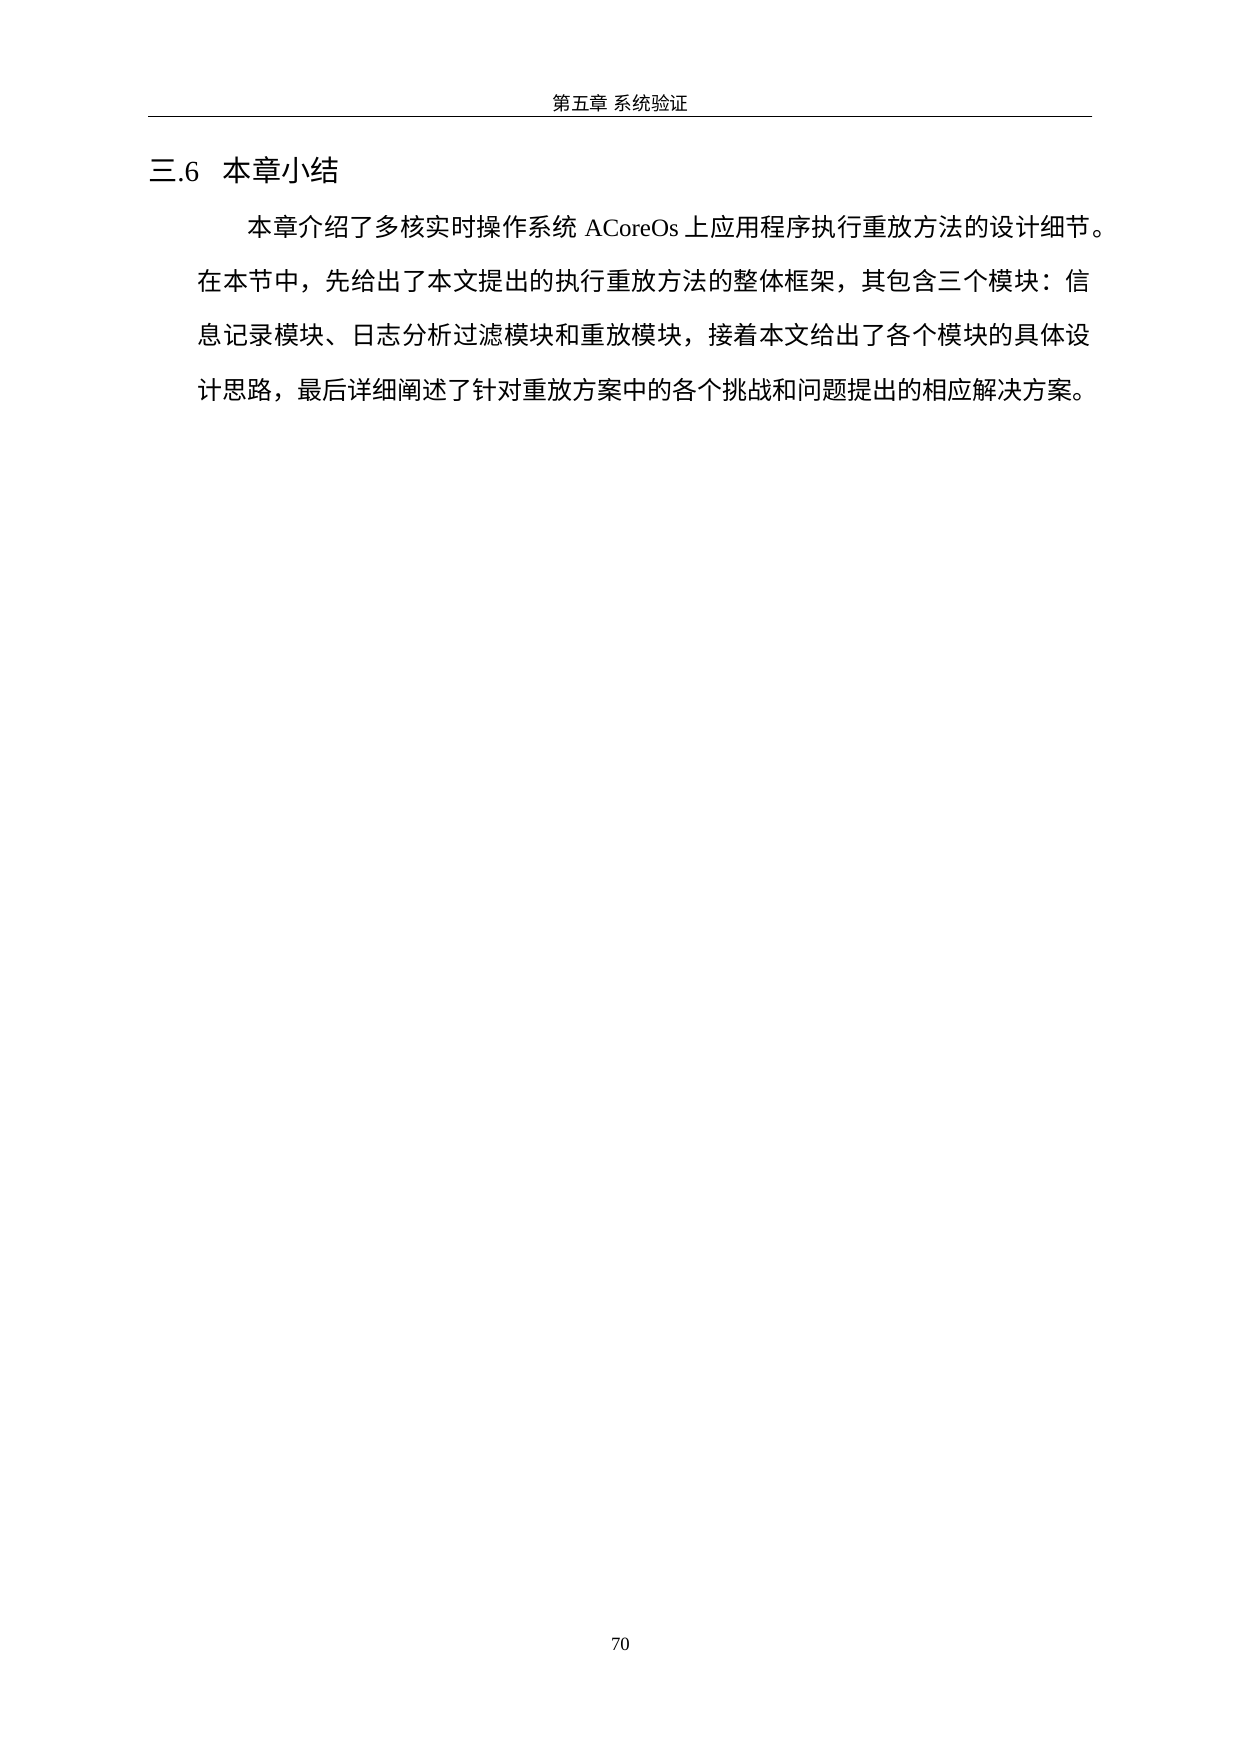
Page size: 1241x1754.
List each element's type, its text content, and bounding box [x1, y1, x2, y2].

text 本章介绍了多核实时操作系统ACoreOs上应用程序执行重放方法的设计细节。在本节中，先给出了本文提出的执行重放方法的整体框架，其包含三个模块：信息记录模块、日志分析过滤模块和重放模块，接着本文给出了各个模块的具体设计思路，最后详细阐述了针对重放方案中的各个挑战和问题提出的相应解决方案。 [198, 207, 1092, 406]
subtitle 本章小结 [148, 148, 1092, 190]
